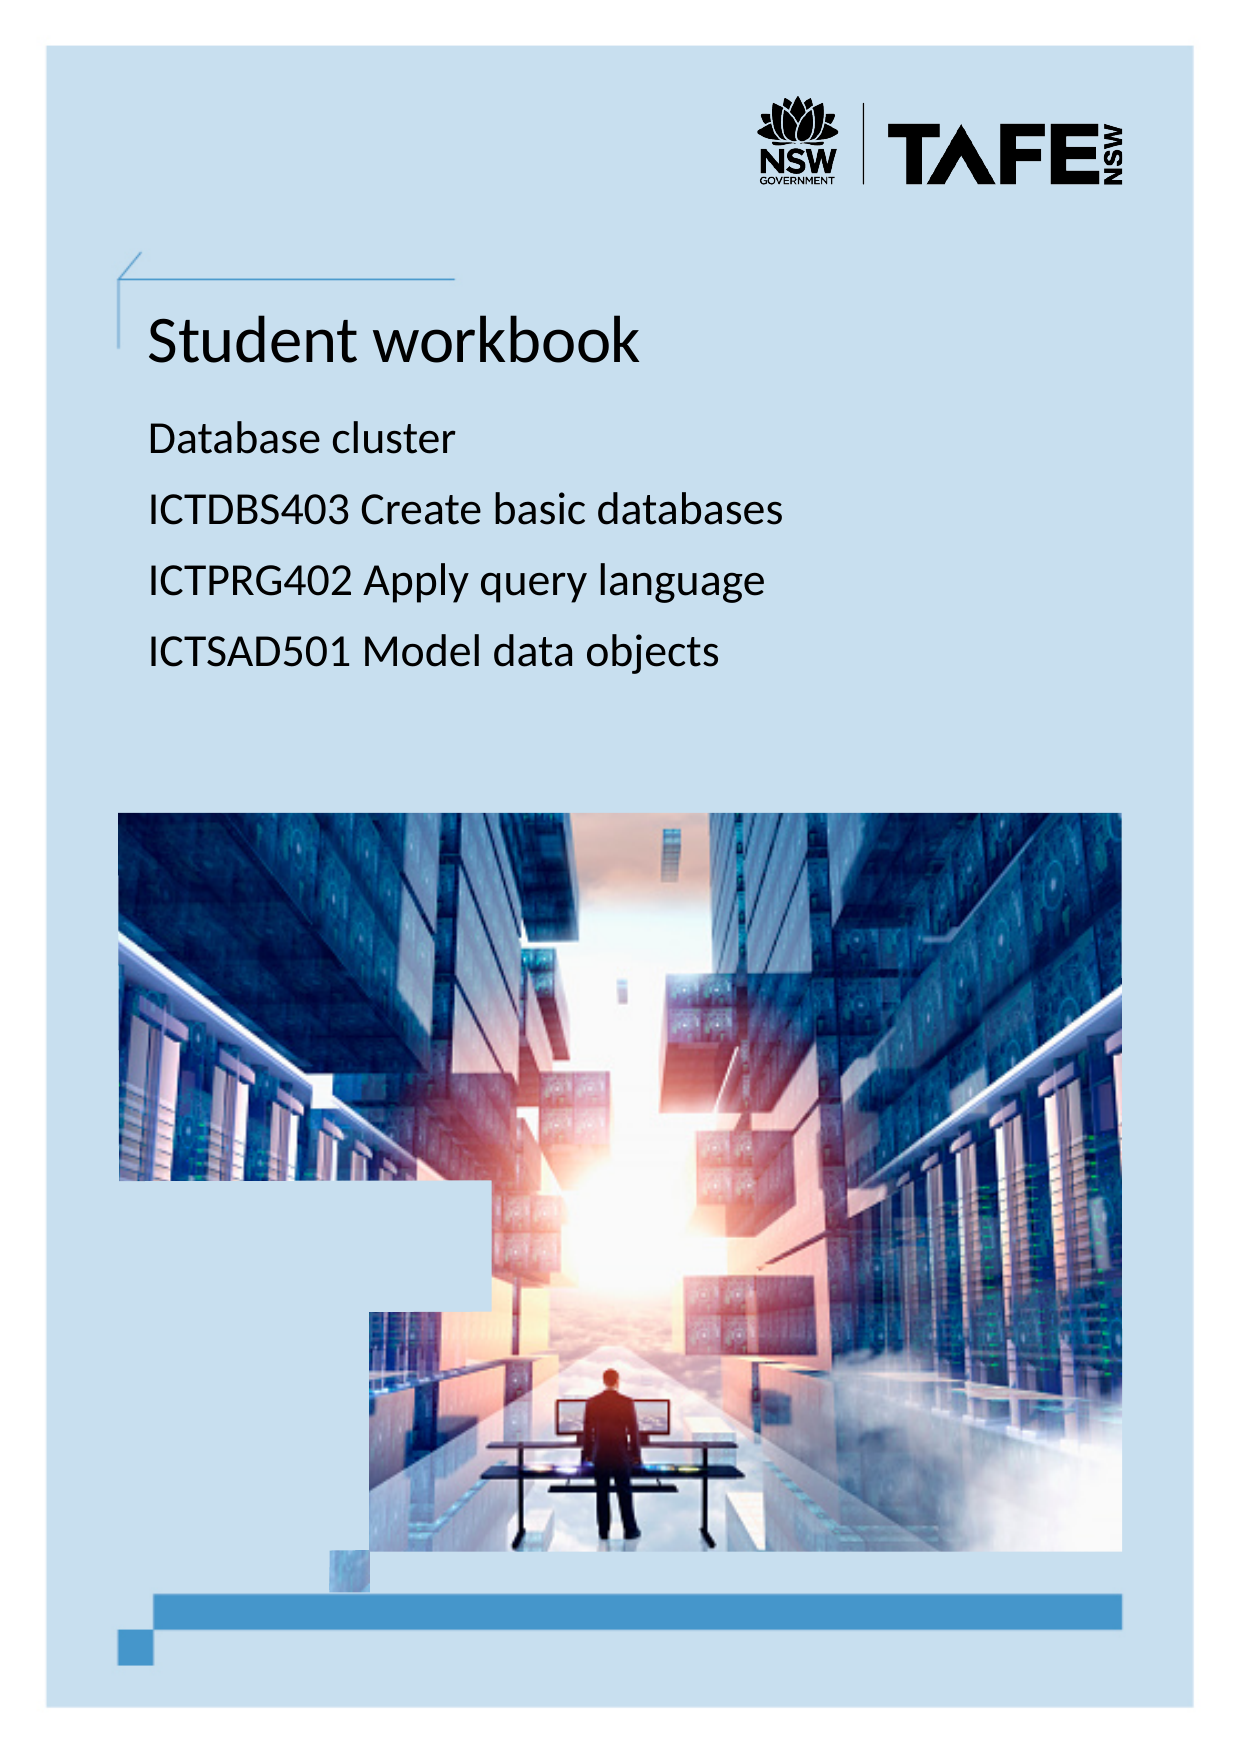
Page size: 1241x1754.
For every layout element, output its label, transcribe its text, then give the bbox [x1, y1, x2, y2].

text Database cluster [148, 417, 1122, 463]
text ICTDBS403 Create basic databases [148, 488, 1122, 534]
text ICTPRG402 Apply query language [148, 559, 1122, 604]
title Student workbook [148, 298, 1122, 379]
picture [0, 0, 1241, 1754]
text ICTSAD501 Model data objects [148, 629, 1122, 675]
